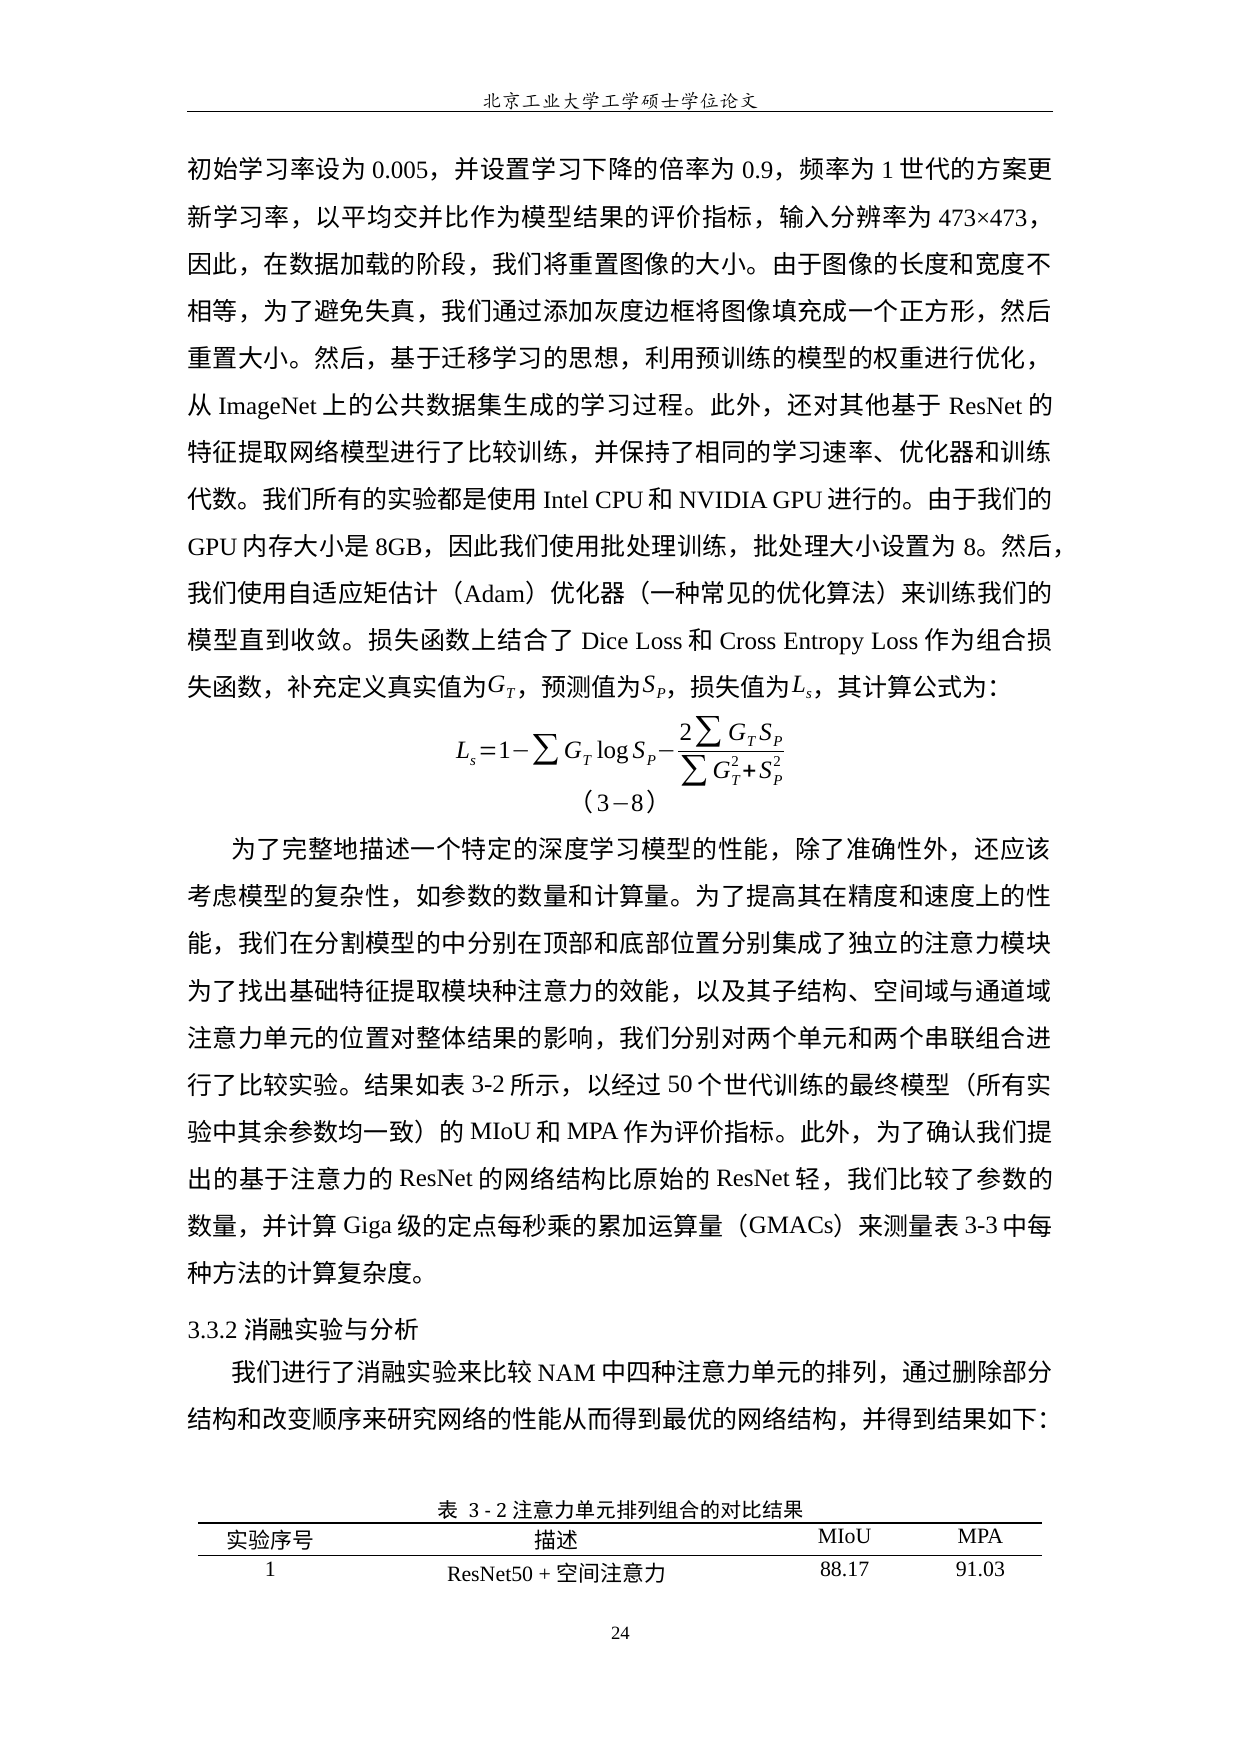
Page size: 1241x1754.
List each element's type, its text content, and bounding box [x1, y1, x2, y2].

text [187, 150, 1053, 704]
table_header 描述 [342, 1524, 771, 1555]
table_cell 88.17 [771, 1556, 918, 1588]
table_header MIoU [771, 1524, 918, 1555]
text 我们进行了消融实验来比较NAM中四种注意力单元的排列，通过删除部分结构和改变顺序来研究网络的性能从而得到最优的网络结构，并得到结果如下： [187, 1352, 1053, 1436]
table_cell 1 [198, 1556, 342, 1588]
subtitle 3.3.2 消融实验与分析 [187, 1313, 1053, 1343]
table_header MPA [918, 1524, 1042, 1555]
table_cell 91.03 [918, 1556, 1042, 1588]
table_header 实验序号 [198, 1524, 342, 1555]
text 为了完整地描述一个特定的深度学习模型的性能，除了准确性外，还应该考虑模型的复杂性，如参数的数量和计算量。为了提高其在精度和速度上的性能，我们在分割模型的中分别在顶部和底部位置分别集成了独立的注意力模块。为了找出基础特征提取模块种注意力的效能，以及其子结构、空间域与通道域注意力单元的位置对整体结果的影响，我们分别对两个单元和两个串联组合进行了比较实验。结果如表3-2所示，以经过50个世代训练的最终模型（所有实验中其余参数均一致）的MIoU和MPA作为评价指标。此外，为了确认我们提出的基于注意力的ResNet的网络结构比原始的ResNet轻，我们比较了参数的数量，并计算Giga级的定点每秒乘的累加运算量（GMACs）来测量表3-3中每种方法的计算复杂度。 [187, 830, 1053, 1290]
table_cell ResNet50 + 空间注意力 [342, 1556, 771, 1588]
